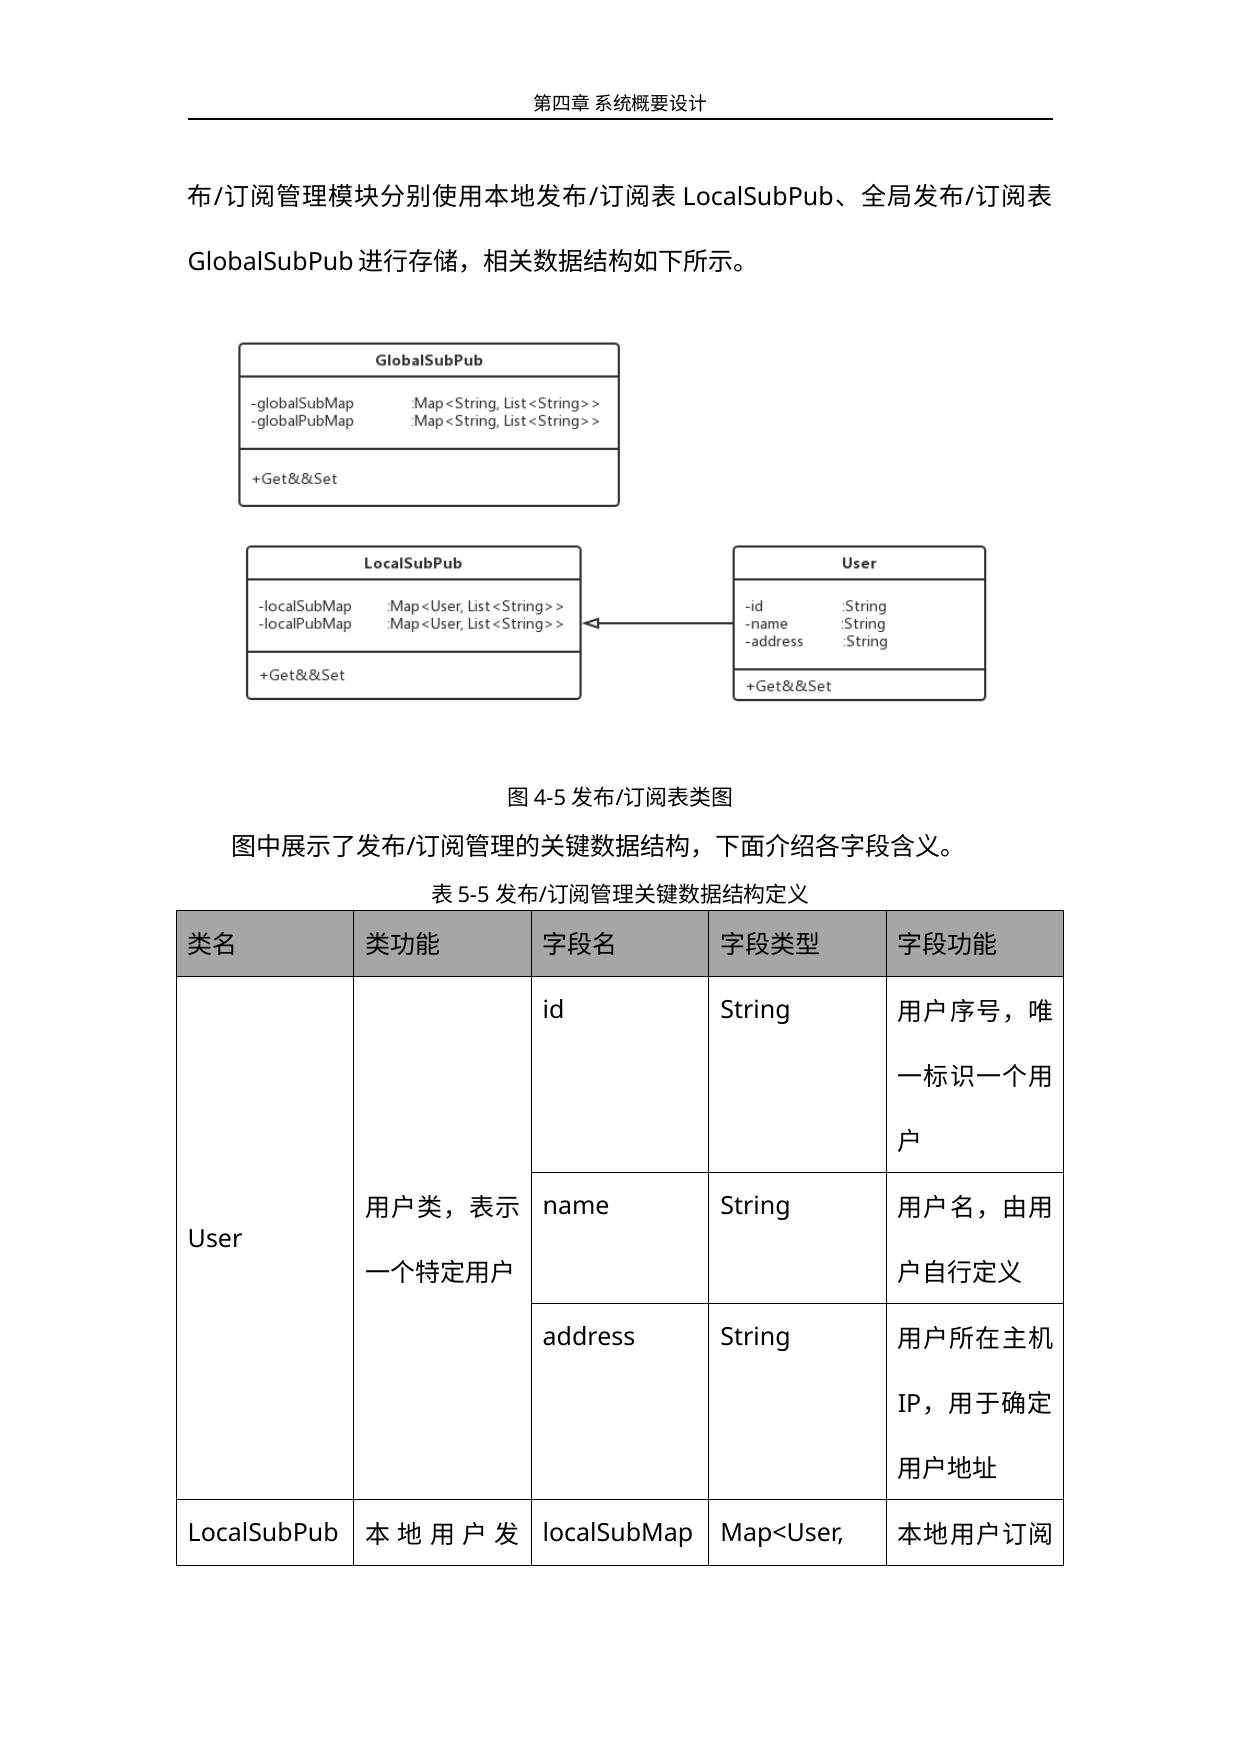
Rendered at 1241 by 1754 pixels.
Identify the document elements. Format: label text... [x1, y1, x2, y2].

text 图4-5 发布/订阅表类图 [187, 779, 1053, 812]
table_cell LocalSubPub [177, 1500, 353, 1565]
table_header 类名 [177, 911, 353, 976]
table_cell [887, 1500, 1063, 1565]
table_cell id [532, 977, 708, 1172]
table_header 类功能 [354, 911, 531, 976]
table_cell localSubMap [532, 1500, 708, 1565]
table_cell 本地用户发布、订阅信息 [354, 1500, 531, 1565]
table_header 字段功能 [887, 911, 1063, 976]
table_cell 用户所在主机IP，用于确定用户地址 [887, 1304, 1063, 1499]
table_cell 用户序号，唯一标识一个用户 [887, 977, 1063, 1172]
table_cell address [532, 1304, 708, 1499]
text 表5-5 发布/订阅管理关键数据结构定义 [187, 877, 1053, 909]
table_header 字段类型 [709, 911, 886, 976]
picture [187, 292, 1053, 767]
table_cell name [532, 1173, 708, 1303]
table_cell User [177, 977, 353, 1499]
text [187, 162, 1053, 292]
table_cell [709, 1500, 886, 1565]
table_cell 用户名，由用户自行定义 [887, 1173, 1063, 1303]
table_cell String [709, 1173, 886, 1303]
table_cell 用户类，表示一个特定用户 [354, 977, 531, 1499]
table_header 字段名 [532, 911, 708, 976]
table_cell String [709, 1304, 886, 1499]
text 图中展示了发布/订阅管理的关键数据结构，下面介绍各字段含义。 [187, 812, 1053, 877]
table_cell String [709, 977, 886, 1172]
